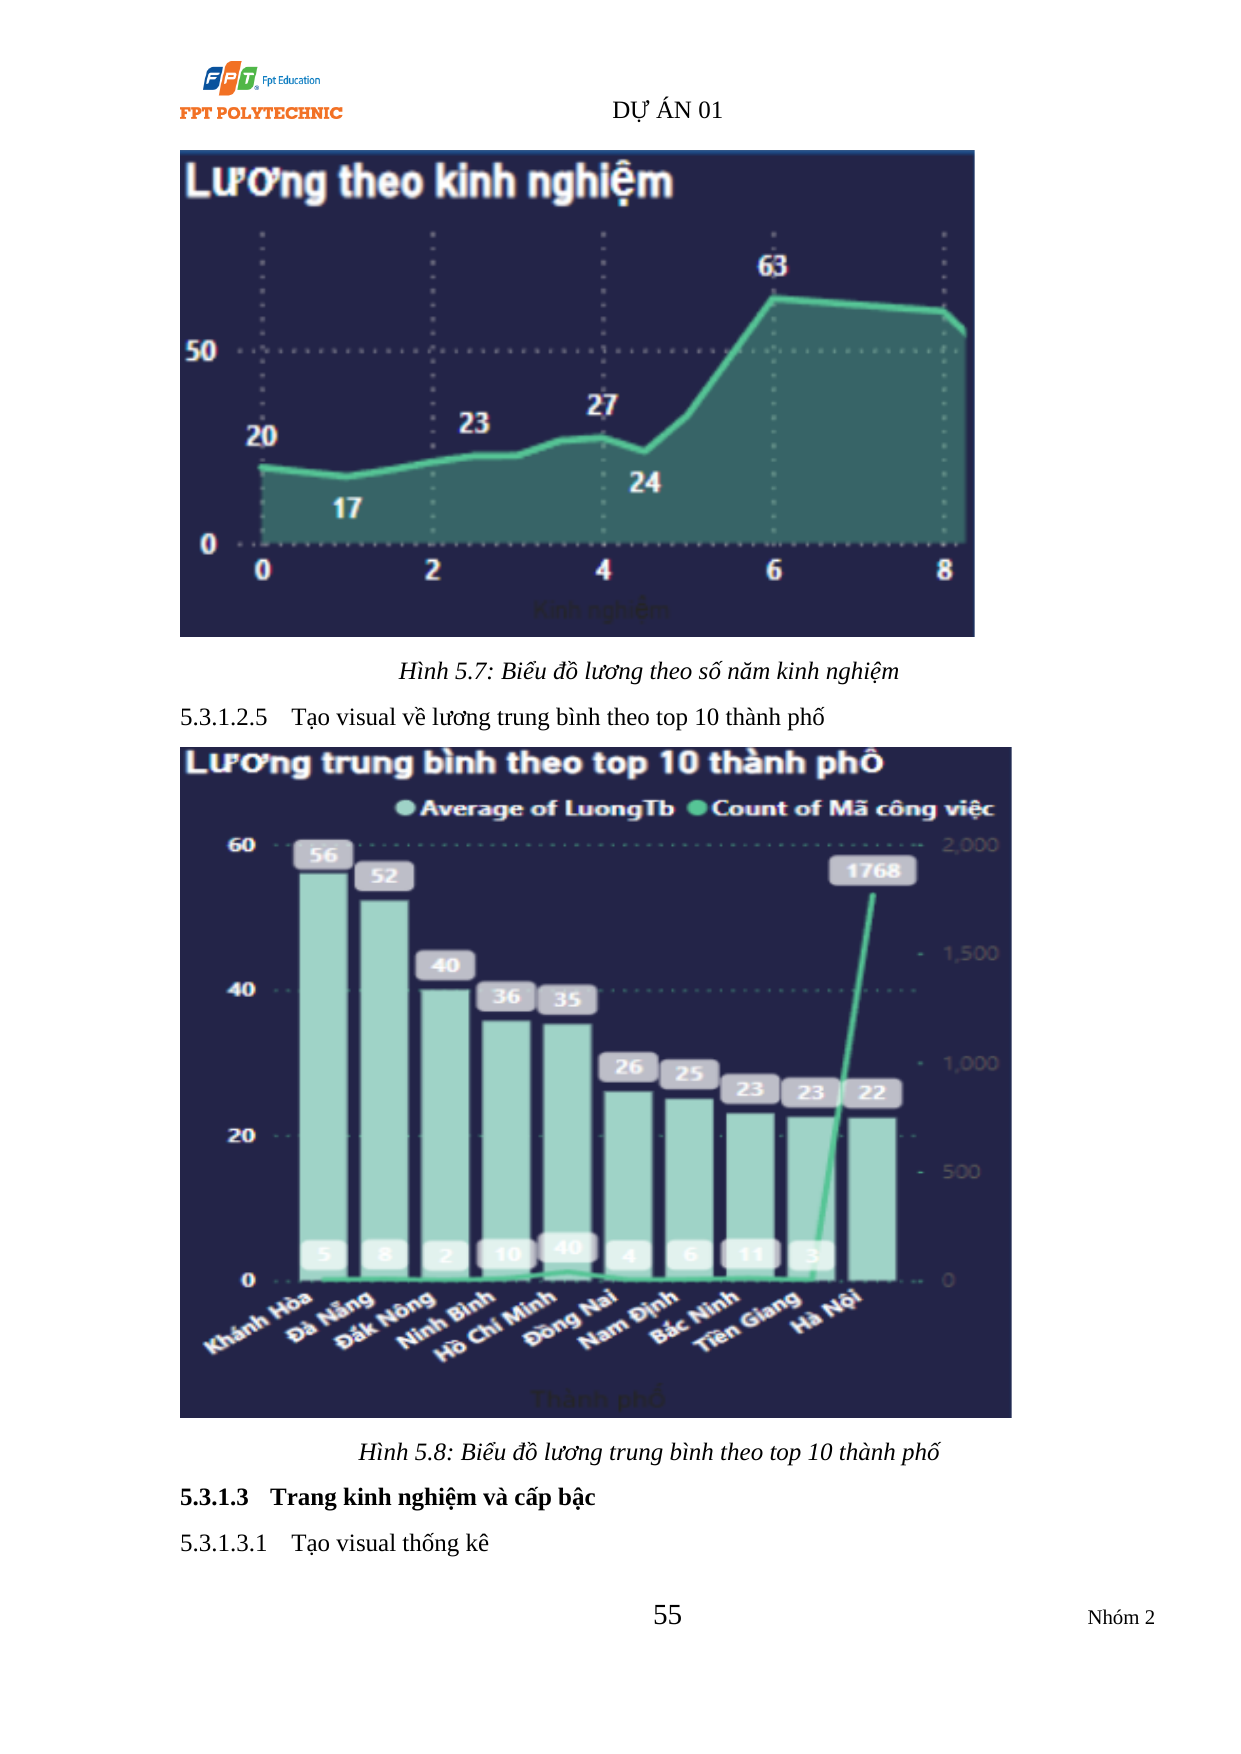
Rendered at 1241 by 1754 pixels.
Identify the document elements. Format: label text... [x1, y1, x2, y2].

list Tạo visual về lương trung bình theo top 10 thành phố [180, 702, 1120, 730]
list Tạo visual thống kê [180, 1528, 1120, 1556]
picture [180, 747, 1012, 1418]
subtitle Trang kinh nghiệm và cấp bậc [180, 1482, 1120, 1511]
text Hình 5.7: Biểu đồ lương theo số năm kinh nghiệm [180, 656, 1120, 685]
picture [180, 150, 975, 637]
picture [180, 61, 344, 119]
text Hình 5.8: Biểu đồ lương trung bình theo top 10 thành phố [180, 1437, 1120, 1465]
